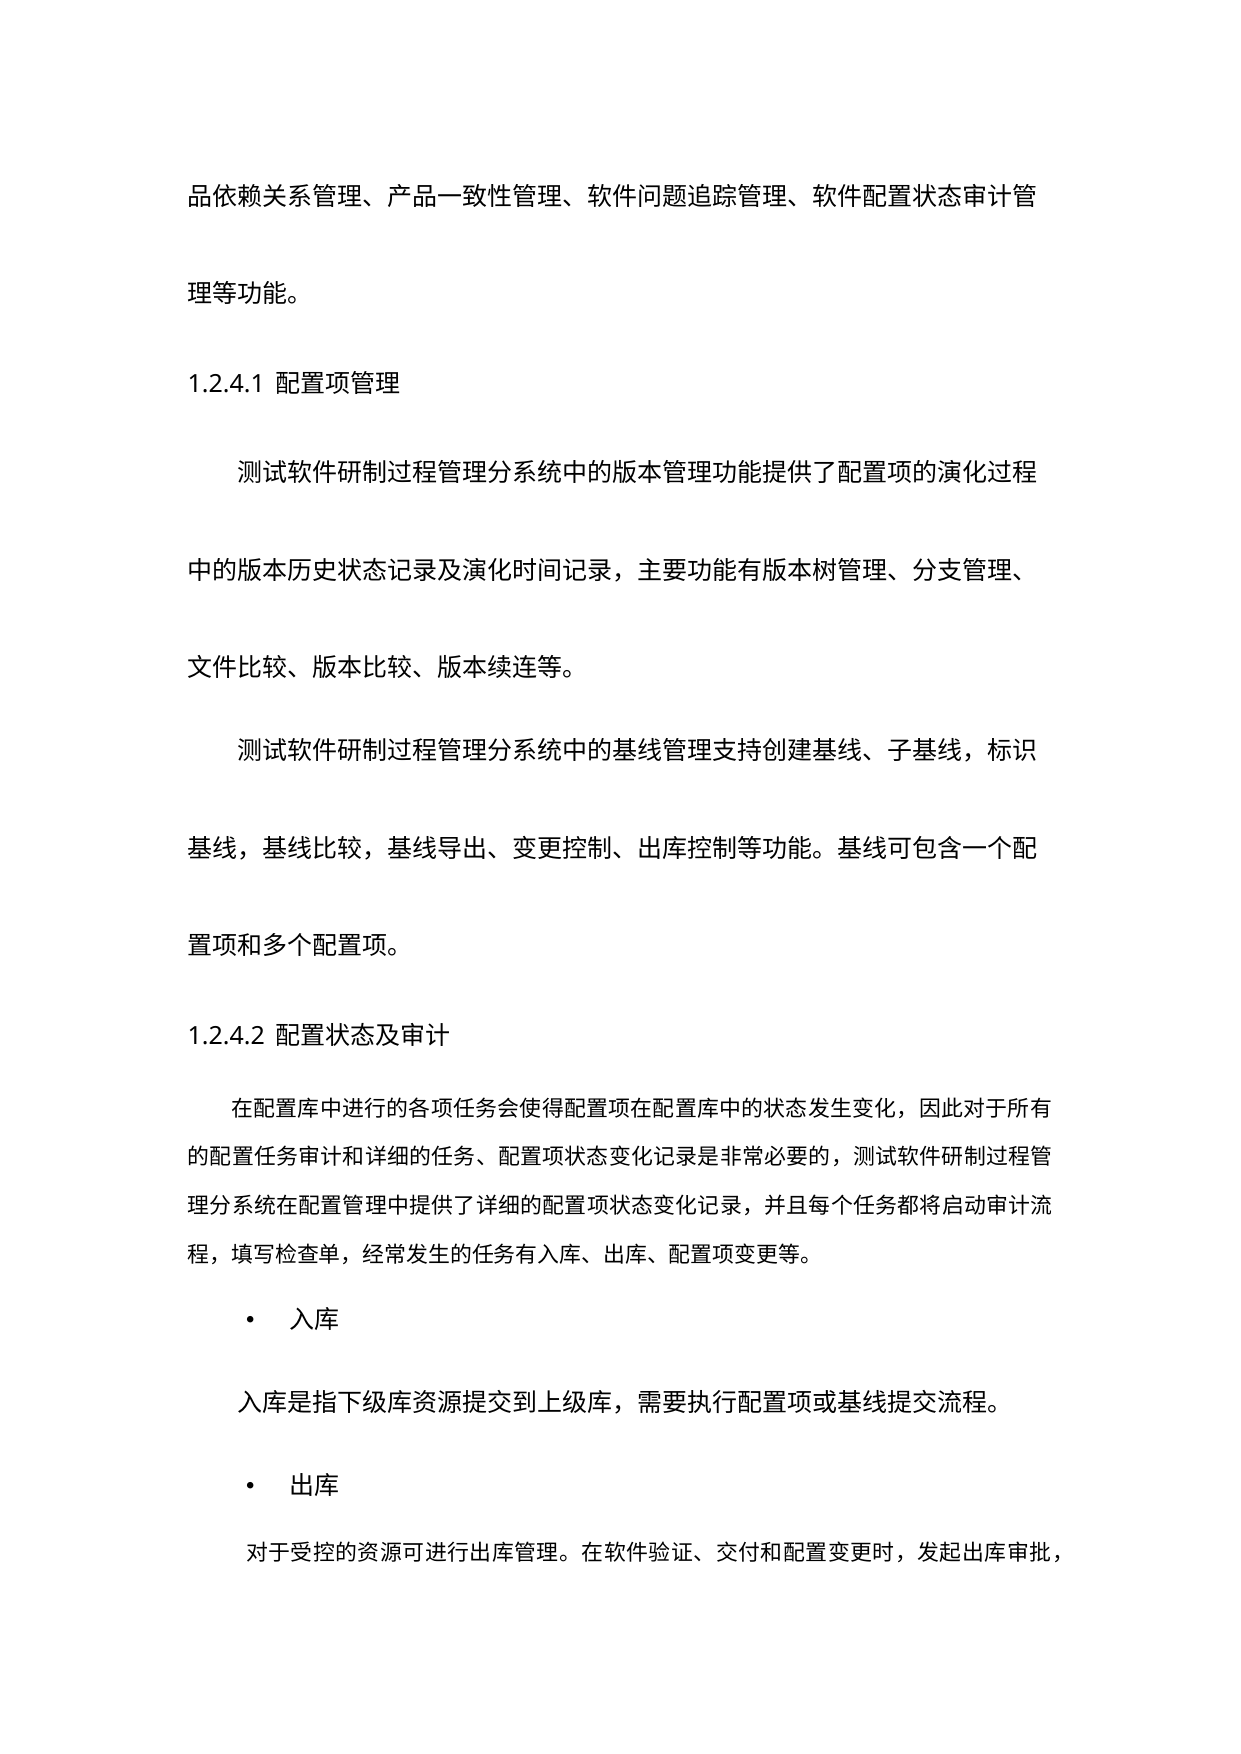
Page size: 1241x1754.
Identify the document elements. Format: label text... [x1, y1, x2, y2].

text 入库是指下级库资源提交到上级库，需要执行配置项或基线提交流程。 [187, 1368, 1053, 1433]
subtitle 配置项管理 [187, 349, 1053, 414]
text 测试软件研制过程管理分系统中的基线管理支持创建基线、子基线，标识基线，基线比较，基线导出、变更控制、出库控制等功能。基线可包含一个配置项和多个配置项。 [187, 716, 1053, 976]
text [187, 162, 1053, 324]
text 在配置库中进行的各项任务会使得配置项在配置库中的状态发生变化，因此对于所有的配置任务审计和详细的任务、配置项状态变化记录是非常必要的，测试软件研制过程管理分系统在配置管理中提供了详细的配置项状态变化记录，并且每个任务都将启动审计流程，填写检查单，经常发生的任务有入库、出库、配置项变更等。 [187, 1090, 1053, 1269]
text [246, 1534, 1053, 1567]
subtitle 配置状态及审计 [187, 1001, 1053, 1066]
text 测试软件研制过程管理分系统中的版本管理功能提供了配置项的演化过程中的版本历史状态记录及演化时间记录，主要功能有版本树管理、分支管理、文件比较、版本比较、版本续连等。 [187, 438, 1053, 698]
list 出库 [246, 1451, 1053, 1516]
list 入库 [246, 1285, 1053, 1350]
